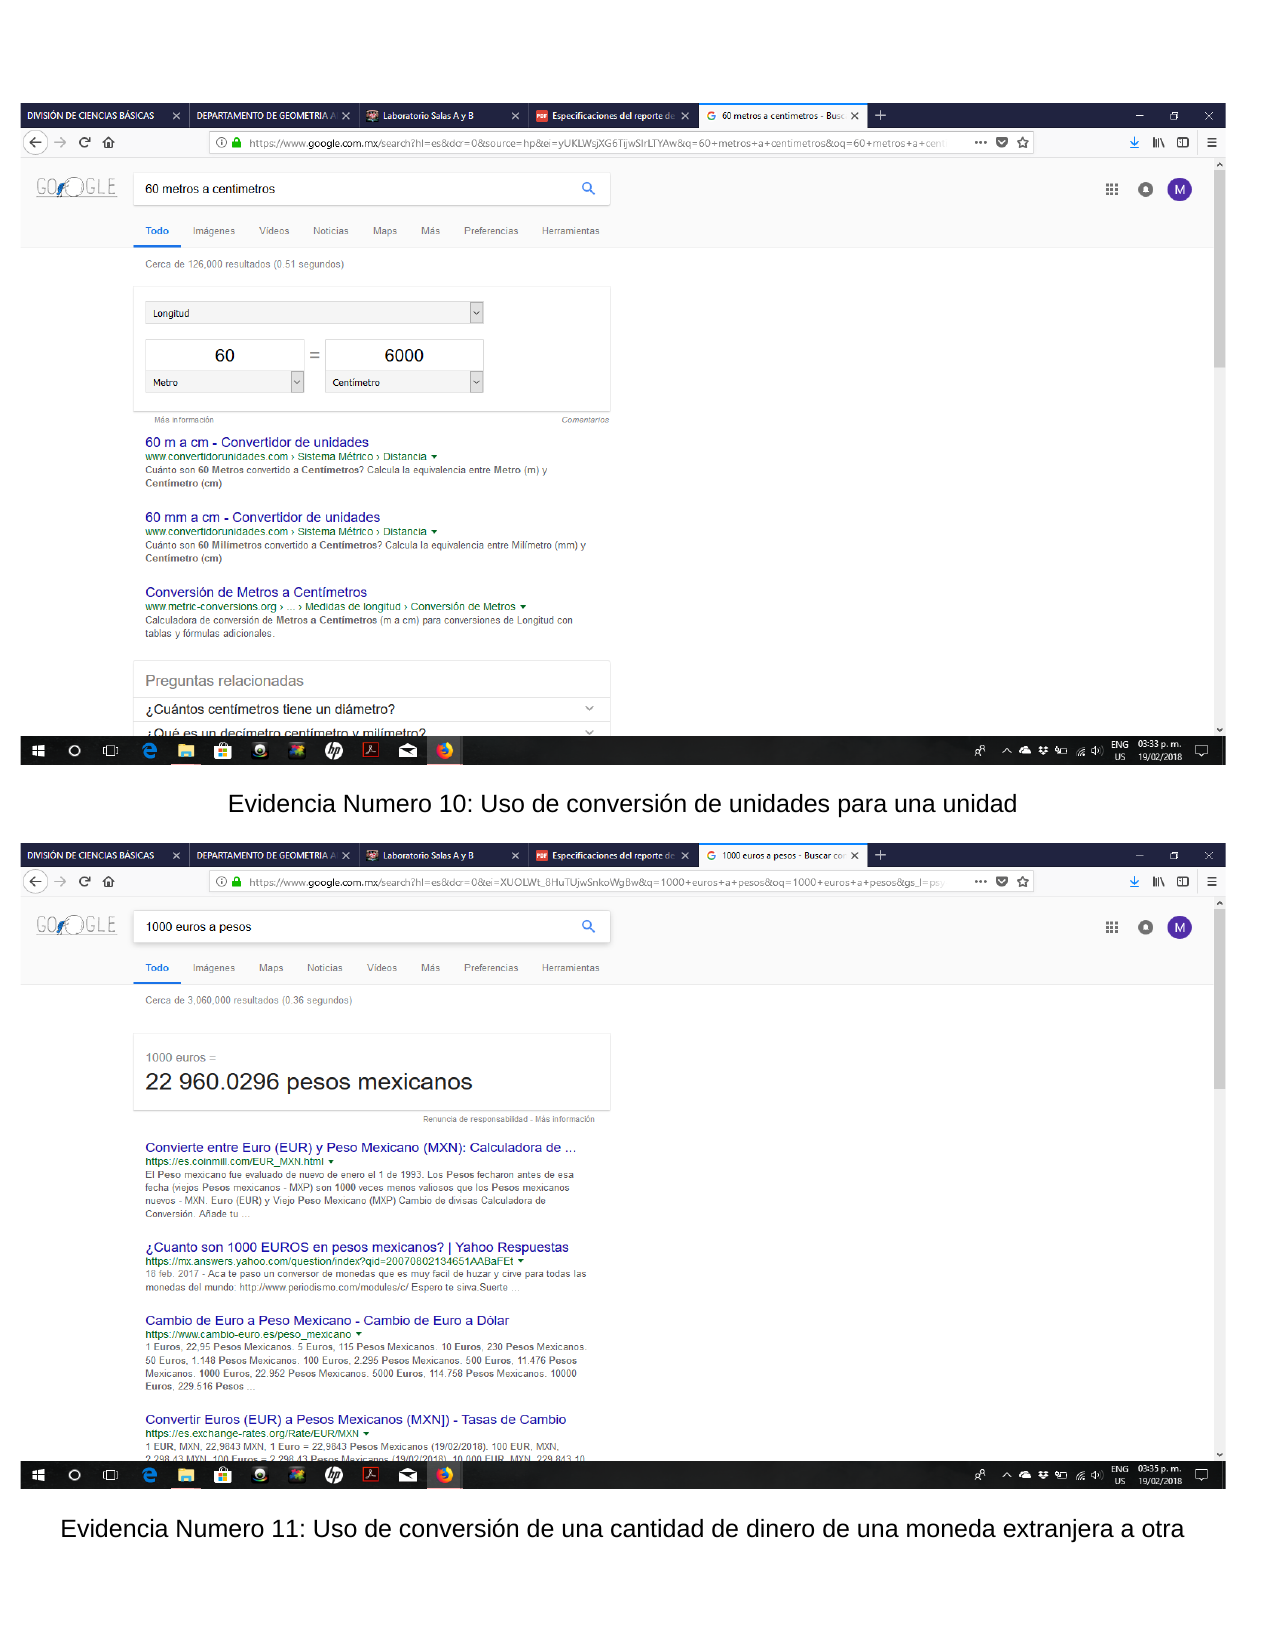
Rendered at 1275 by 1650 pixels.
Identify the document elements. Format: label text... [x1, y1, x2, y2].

picture [20, 103, 1226, 765]
picture [20, 843, 1226, 1489]
text Evidencia Numero 11: Uso de conversión de una cantidad de dinero de una moneda extranjera a otra [21, 1513, 1226, 1542]
text Evidencia Numero 10: Uso de conversión de unidades para una unidad [21, 789, 1226, 818]
